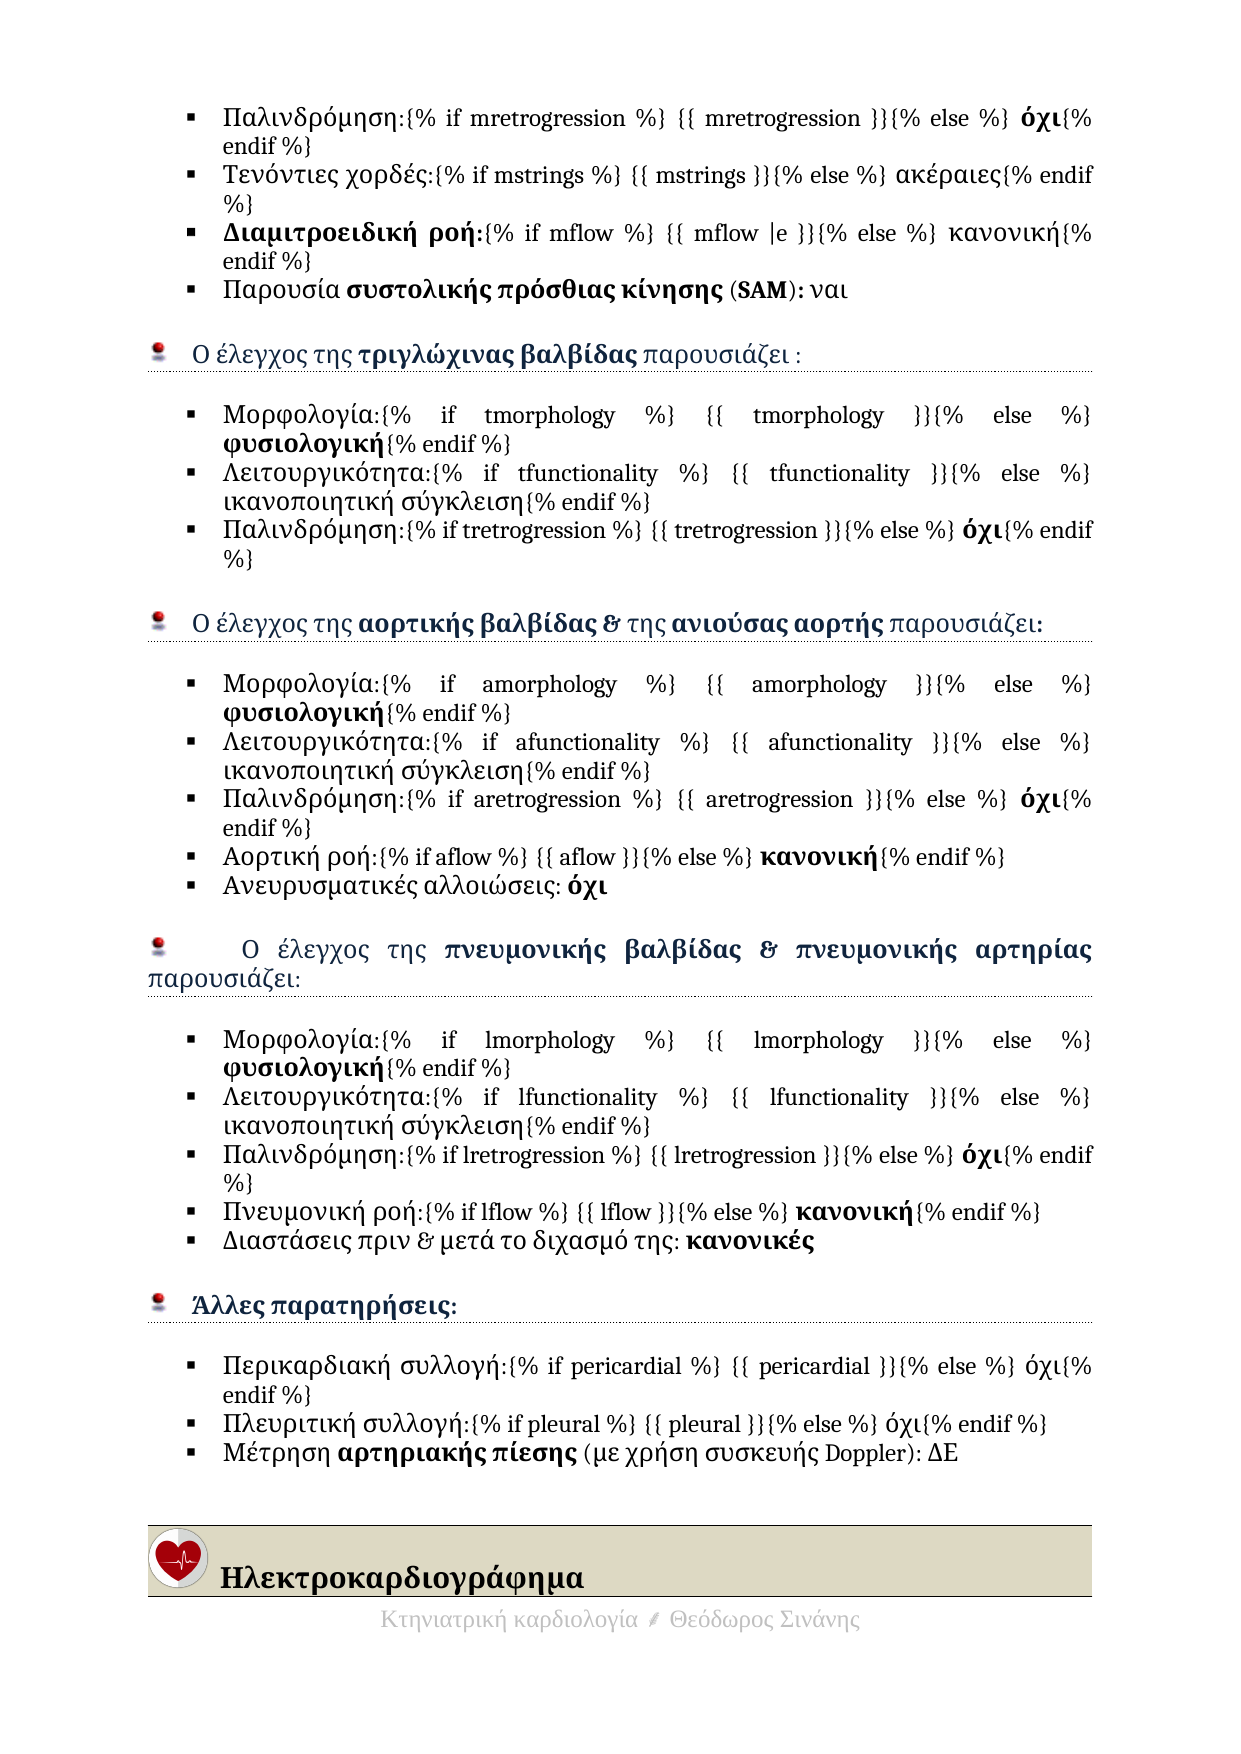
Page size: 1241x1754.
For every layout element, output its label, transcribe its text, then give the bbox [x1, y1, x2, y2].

text Ο έλεγχος της πνευμονικής βαλβίδας & πνευμονικής αρτηρίας παρουσιάζει: [148, 929, 1092, 997]
text Ο έλεγχος της τριγλώχινας βαλβίδας παρουσιάζει : [148, 333, 1092, 372]
list Μορφολογία:{% if lmorphology %} {{ lmorphology }}{% else %} φυσιολογική{% endif %} [185, 1026, 1092, 1083]
list Διαμιτροειδική ροή:{% if mflow %} {{ mflow |e }}{% else %} κανονική{% endif %} [185, 218, 1092, 276]
list Αορτική ροή:{% if aflow %} {{ aflow }}{% else %} κανονική{% endif %} [185, 843, 1092, 872]
list Τενόντιες χορδές:{% if mstrings %} {{ mstrings }}{% else %} ακέραιες{% endif %} [185, 161, 1092, 218]
list Μέτρηση αρτηριακής πίεσης (με χρήση συσκευής Doppler): ΔΕ [185, 1438, 1092, 1467]
picture [147, 929, 170, 959]
list Παλινδρόμηση:{% if aretrogression %} {{ aretrogression }}{% else %} όχι{% endif %} [185, 785, 1092, 843]
text Ηλεκτροκαρδιογράφημα [148, 1526, 1092, 1596]
picture [147, 333, 170, 364]
picture [147, 602, 170, 633]
list Περικαρδιακή συλλογή:{% if pericardial %} {{ pericardial }}{% else %} όχι{% endif %} [185, 1352, 1092, 1410]
picture [147, 1527, 209, 1589]
list Λειτουργικότητα:{% if lfunctionality %} {{ lfunctionality }}{% else %} ικανοποιητική σύγκλειση{% endif %} [185, 1083, 1092, 1141]
list Πνευμονική ροή:{% if lflow %} {{ lflow }}{% else %} κανονική{% endif %} [185, 1198, 1092, 1227]
list Παλινδρόμηση:{% if tretrogression %} {{ tretrogression }}{% else %} όχι{% endif %} [185, 516, 1092, 574]
picture [147, 1284, 170, 1314]
list Διαστάσεις πριν & μετά το διχασμό της: κανονικές [185, 1227, 1092, 1256]
list Παλινδρόμηση:{% if lretrogression %} {{ lretrogression }}{% else %} όχι{% endif %} [185, 1141, 1092, 1198]
list Λειτουργικότητα:{% if afunctionality %} {{ afunctionality }}{% else %} ικανοποιητική σύγκλειση{% endif %} [185, 728, 1092, 785]
text Ο έλεγχος της αορτικής βαλβίδας & της ανιούσας αορτής παρουσιάζει: [148, 602, 1092, 642]
text Άλλες παρατηρήσεις: [148, 1284, 1092, 1323]
list Μορφολογία:{% if amorphology %} {{ amorphology }}{% else %} φυσιολογική{% endif %} [185, 670, 1092, 728]
list Μορφολογία:{% if tmorphology %} {{ tmorphology }}{% else %} φυσιολογική{% endif %} [185, 401, 1092, 459]
list Παρουσία συστολικής πρόσθιας κίνησης (SAM): ναι [185, 276, 1092, 305]
list Ανευρυσματικές αλλοιώσεις: όχι [185, 872, 1092, 900]
list Λειτουργικότητα:{% if tfunctionality %} {{ tfunctionality }}{% else %} ικανοποιητική σύγκλειση{% endif %} [185, 459, 1092, 516]
list Παλινδρόμηση:{% if mretrogression %} {{ mretrogression }}{% else %} όχι{% endif %} [185, 103, 1092, 161]
list Πλευριτική συλλογή:{% if pleural %} {{ pleural }}{% else %} όχι{% endif %} [185, 1410, 1092, 1438]
